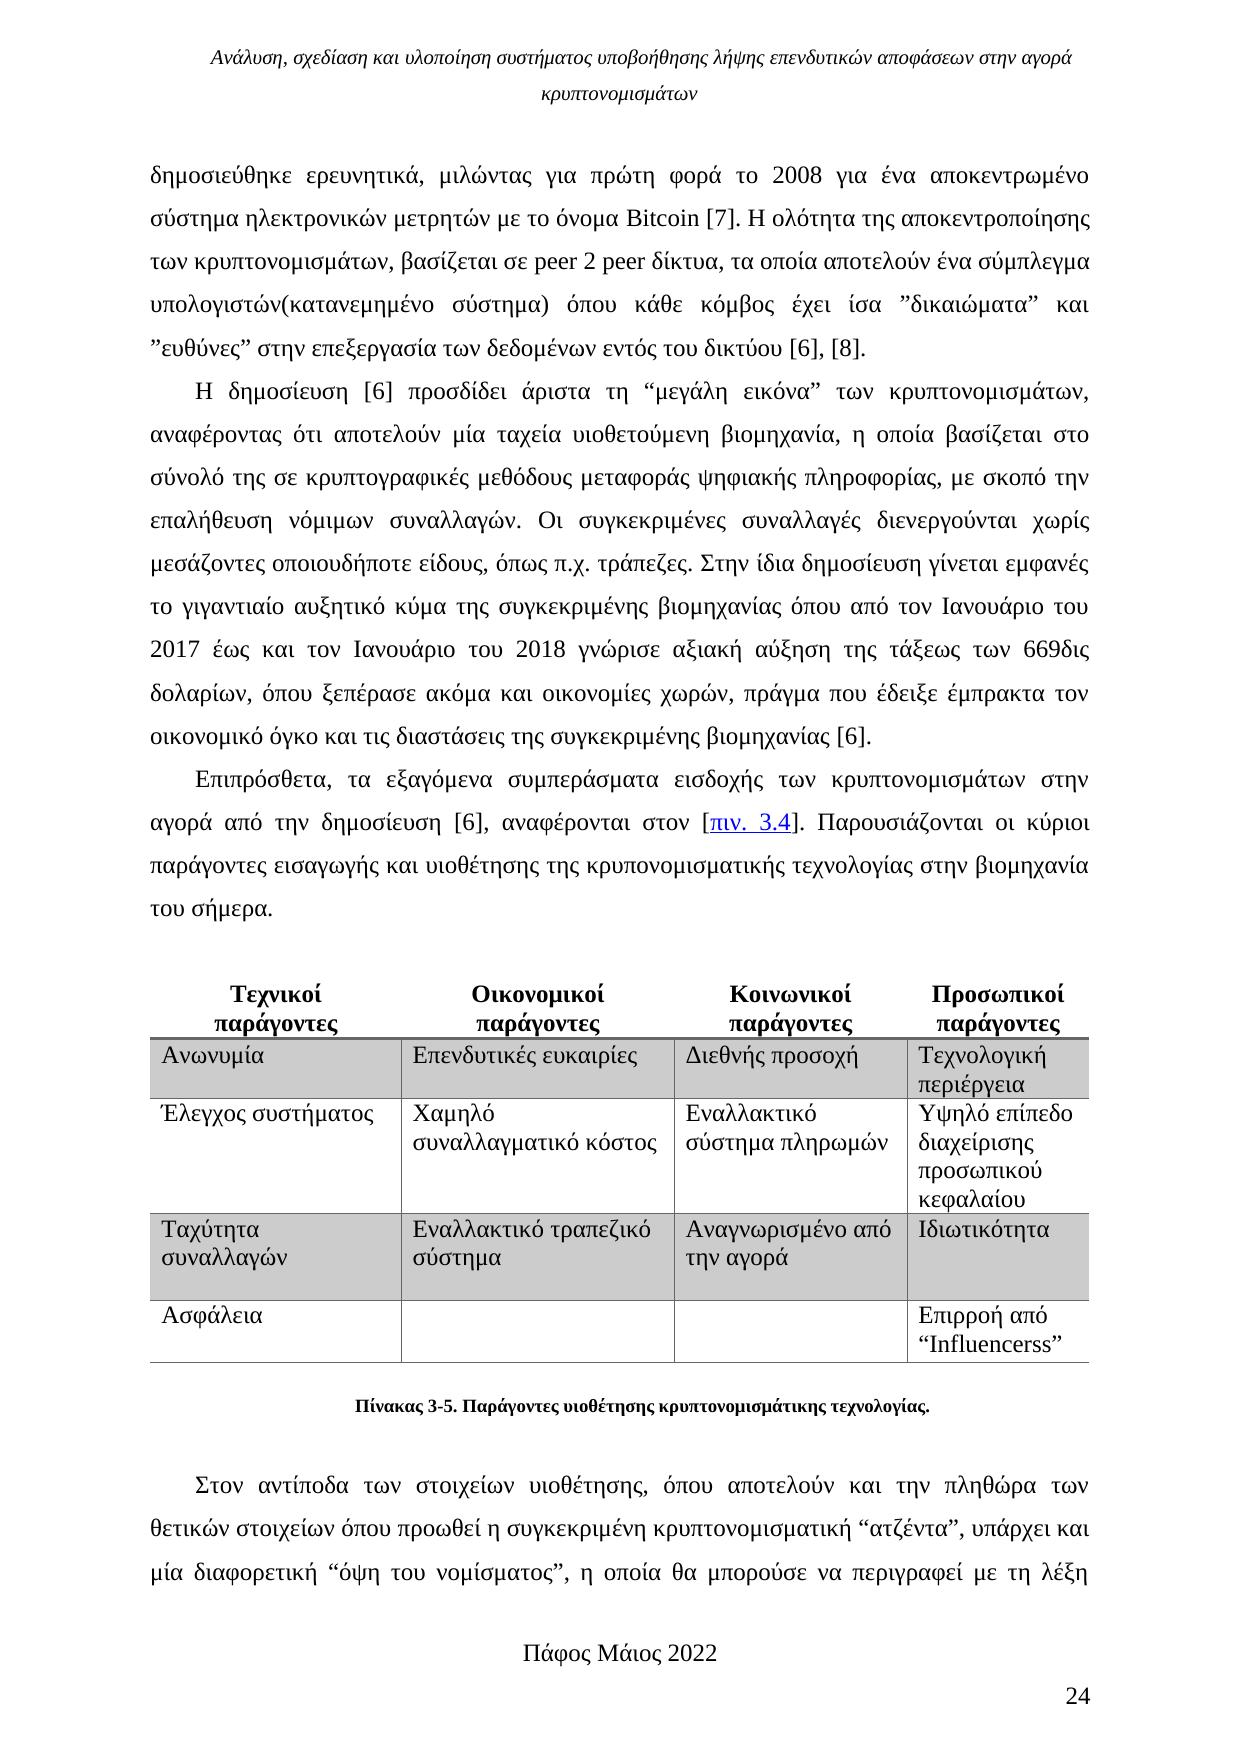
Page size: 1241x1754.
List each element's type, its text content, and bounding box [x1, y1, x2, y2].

table_cell [675, 1301, 907, 1362]
table_cell Διεθνής προσοχή [675, 1040, 907, 1098]
table_header Τεχνικοί παράγοντες [150, 980, 401, 1037]
text Επιπρόσθετα, τα εξαγόμενα συμπεράσματα εισδοχής των κρυπτονομισμάτων στην αγορά από την δημοσίευση , αναφέρονται στον [πιν. 3.4]. Παρουσιάζονται οι κύριοι παράγοντες εισαγωγής και υιοθέτησης της κρυπονομισματικής τεχνολογίας στην βιομηχανία του σήμερα. [150, 764, 1090, 922]
table_cell Επενδυτικές ευκαιρίες [402, 1040, 674, 1098]
table_cell Χαμηλό συναλλαγματικό κόστος [402, 1099, 674, 1213]
table_cell Έλεγχος συστήματος [150, 1099, 401, 1213]
table_header Οικονομικοί παράγοντες [401, 980, 674, 1037]
table_cell Εναλλακτικό τραπεζικό σύστημα [402, 1214, 674, 1300]
table_cell Εναλλακτικό σύστημα πληρωμών [675, 1099, 907, 1213]
table_cell Επιρροή από “Influencerss” [908, 1301, 1089, 1362]
table_header Κοινωνικοί παράγοντες [674, 980, 907, 1037]
table_cell [402, 1301, 674, 1362]
text Η δημοσίευση προσδίδει άριστα τη “μεγάλη εικόνα” των κρυπτονομισμάτων, αναφέροντας ότι αποτελούν μία ταχεία υιοθετούμενη βιομηχανία, η οποία βασίζεται στο σύνολό της σε κρυπτογραφικές μεθόδους μεταφοράς ψηφιακής πληροφορίας, με σκοπό την επαλήθευση νόμιμων συναλλαγών. Οι συγκεκριμένες συναλλαγές διενεργούνται χωρίς μεσάζοντες οποιουδήποτε είδους, όπως π.χ. τράπεζες. Στην ίδια δημοσίευση γίνεται εμφανές το γιγαντιαίο αυξητικό κύμα της συγκεκριμένης βιομηχανίας όπου από τον Ιανουάριο του 2017 έως και τον Ιανουάριο του 2018 γνώρισε αξιακή αύξηση της τάξεως των 669δις δολαρίων, όπου ξεπέρασε ακόμα και οικονομίες χωρών, πράγμα που έδειξε έμπρακτα τον οικονομικό όγκο και τις διαστάσεις της συγκεκριμένης βιομηχανίας . [150, 376, 1090, 749]
table_cell Ασφάλεια [150, 1301, 401, 1362]
table_cell Ταχύτητα συναλλαγών [150, 1214, 401, 1300]
table_header Προσωπικοί παράγοντες [907, 980, 1089, 1037]
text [150, 160, 1090, 361]
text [150, 1470, 1090, 1585]
table_cell Υψηλό επίπεδο διαχείρισης προσωπικού κεφαλαίου [908, 1099, 1089, 1213]
table_cell Ιδιωτικότητα [908, 1214, 1089, 1300]
table_cell Αναγνωρισμένο από την αγορά [675, 1214, 907, 1300]
table_cell Τεχνολογική περιέργεια [908, 1040, 1089, 1098]
table_cell Ανωνυμία [150, 1040, 401, 1098]
